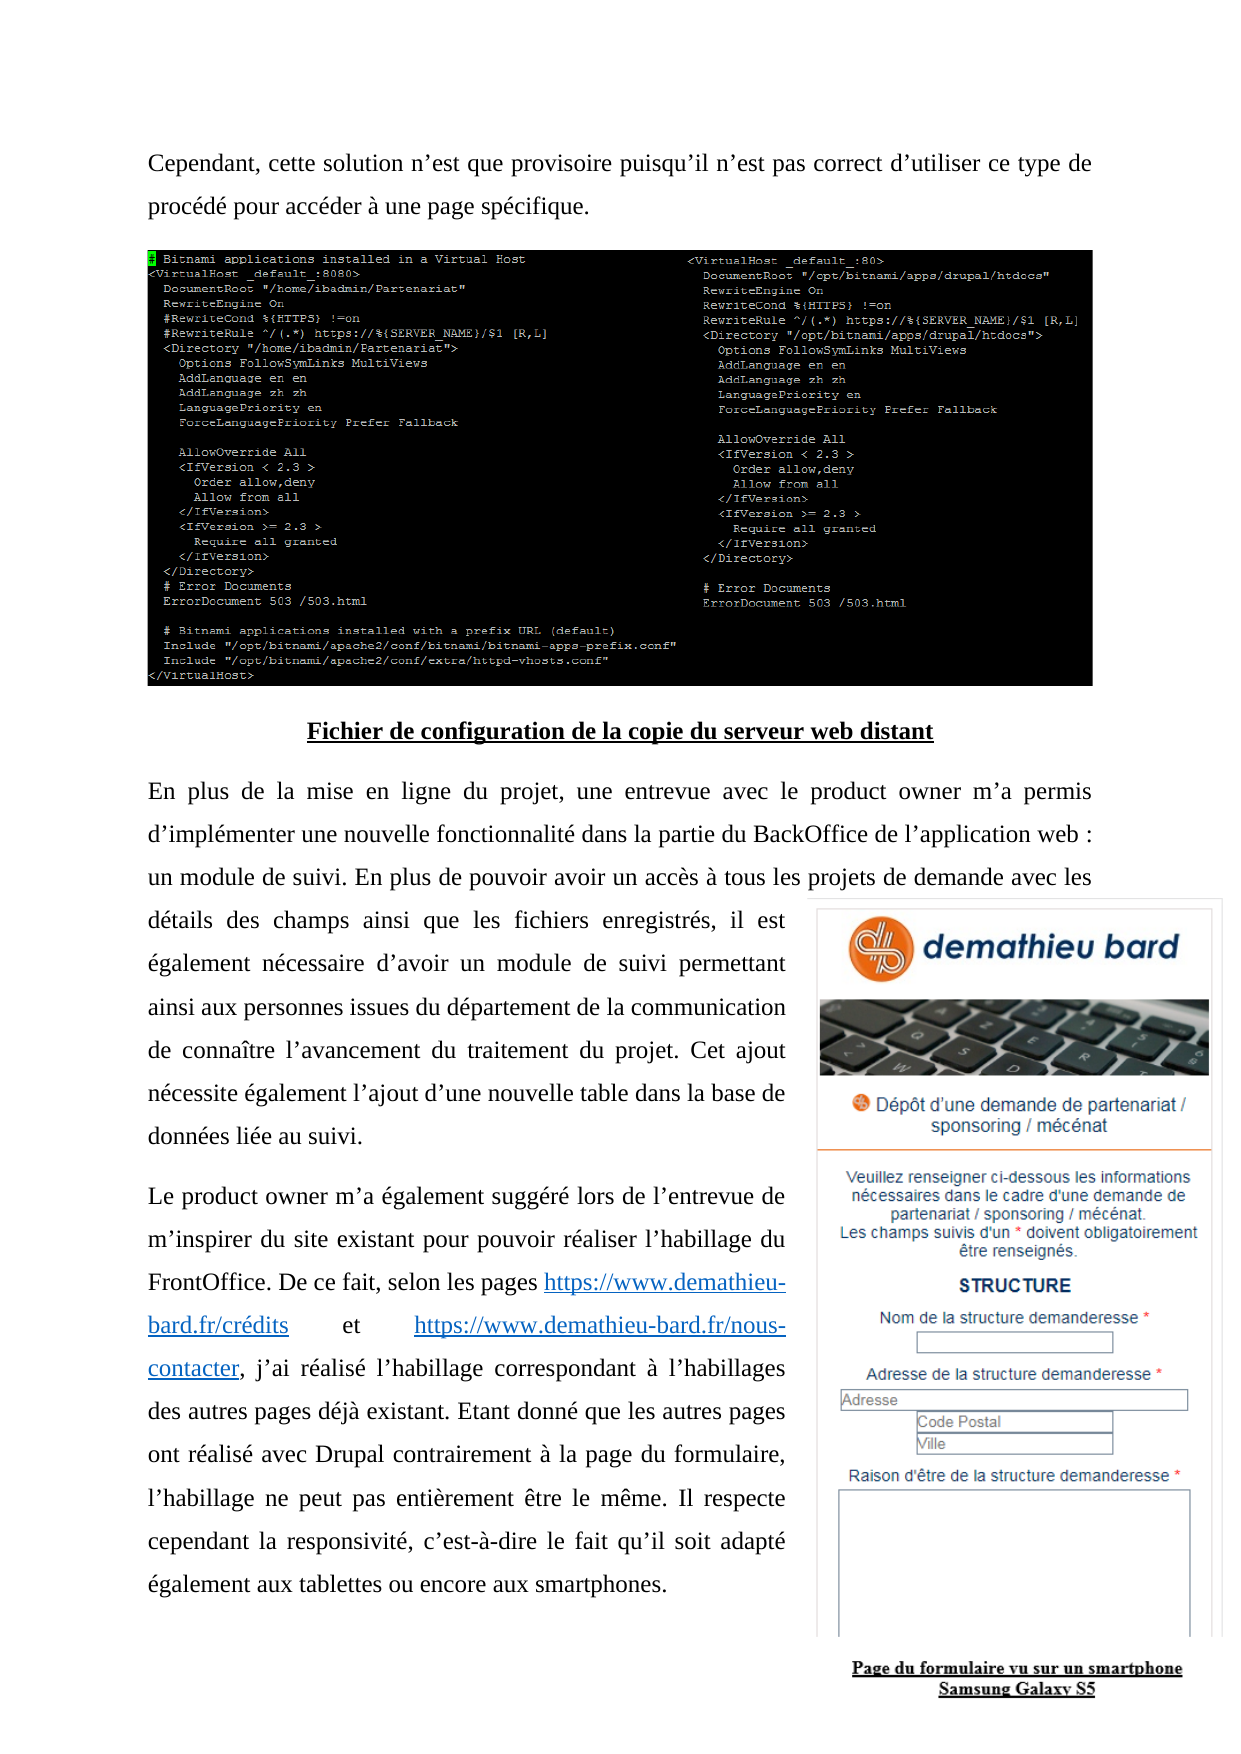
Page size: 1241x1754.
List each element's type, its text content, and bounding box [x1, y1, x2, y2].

text Fichier de configuration de la copie du serveur web distant [148, 716, 1093, 745]
picture [805, 898, 1224, 1705]
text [148, 148, 1093, 219]
text En plus de la mise en ligne du projet, une entrevue avec le product owner m’a permis d’implémenter une nouvelle fonctionnalité dans la partie du BackOffice de l’application web : un module de suivi. En plus de pouvoir avoir un accès à tous les projets de demande avec les détails des champs ainsi que les fichiers enregistrés, il est également nécessaire d’avoir un module de suivi permettant ainsi aux personnes issues du département de la communication de connaître l’avancement du traitement du projet. Cet ajout nécessite également l’ajout d’une nouvelle table dans la base de données liée au suivi. [148, 776, 1093, 1150]
text Le product owner m’a également suggéré lors de l’entrevue de m’inspirer du site existant pour pouvoir réaliser l’habillage du FrontOffice. De ce fait, selon les pages https://www.demathieu-bard.fr/crédits et https://www.demathieu-bard.fr/nous-contacter, j’ai réalisé l’habillage correspondant à l’habillages des autres pages déjà existant. Etant donné que les autres pages ont réalisé avec Drupal contrairement à la page du formulaire, l’habillage ne peut pas entièrement être le même. Il respecte cependant la responsivité, c’est-à-dire le fait qu’il soit adapté également aux tablettes ou encore aux smartphones. [148, 1181, 805, 1598]
picture [147, 250, 1093, 686]
